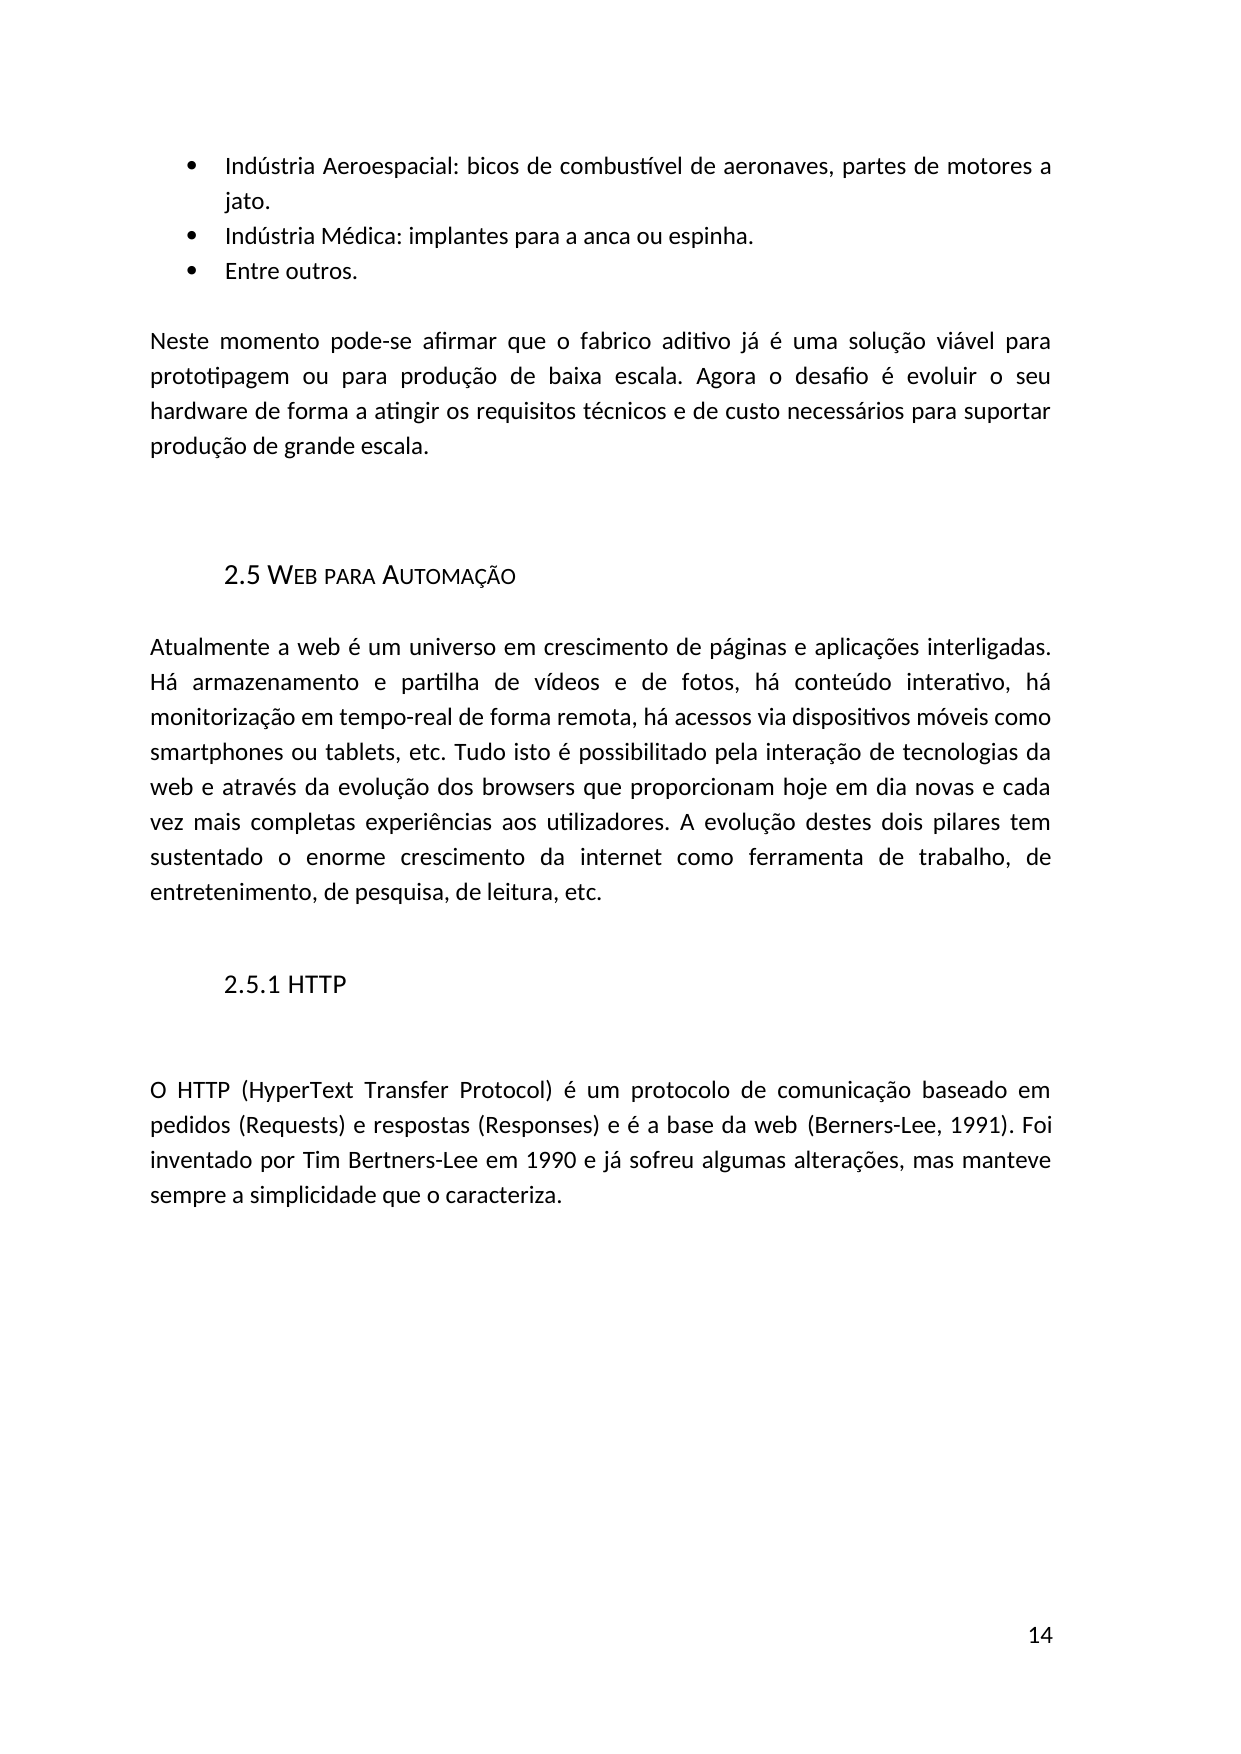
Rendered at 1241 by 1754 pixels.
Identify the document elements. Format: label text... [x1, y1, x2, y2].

list Indústria Médica: implantes para a anca ou espinha. [187, 220, 1053, 251]
text O HTTP (HyperText Transfer Protocol) é um protocolo de comunicação baseado em pedidos (Requests) e respostas (Responses) e é a base da web (Berners-Lee, 1991). Foi inventado por Tim Bertners-Lee em 1990 e já sofreu algumas alterações, mas manteve sempre a simplicidade que o caracteriza. [150, 1074, 1053, 1210]
text Atualmente a web é um universo em crescimento de páginas e aplicações interligadas. Há armazenamento e partilha de vídeos e de fotos, há conteúdo interativo, há monitorização em tempo-real de forma remota, há acessos via dispositivos móveis como smartphones ou tablets, etc. Tudo isto é possibilitado pela interação de tecnologias da web e através da evolução dos browsers que proporcionam hoje em dia novas e cada vez mais completas experiências aos utilizadores. A evolução destes dois pilares tem sustentado o enorme crescimento da internet como ferramenta de trabalho, de entretenimento, de pesquisa, de leitura, etc. [150, 631, 1053, 907]
subtitle 2.5.1 HTTP [150, 967, 1053, 1000]
subtitle 2.5 Web para Automação [150, 556, 1053, 591]
list Indústria Aeroespacial: bicos de combustível de aeronaves, partes de motores a jato. [187, 150, 1053, 216]
list Entre outros. [187, 255, 1053, 286]
text Neste momento pode-se afirmar que o fabrico aditivo já é uma solução viável para prototipagem ou para produção de baixa escala. Agora o desafio é evoluir o seu hardware de forma a atingir os requisitos técnicos e de custo necessários para suportar produção de grande escala. [150, 325, 1053, 461]
